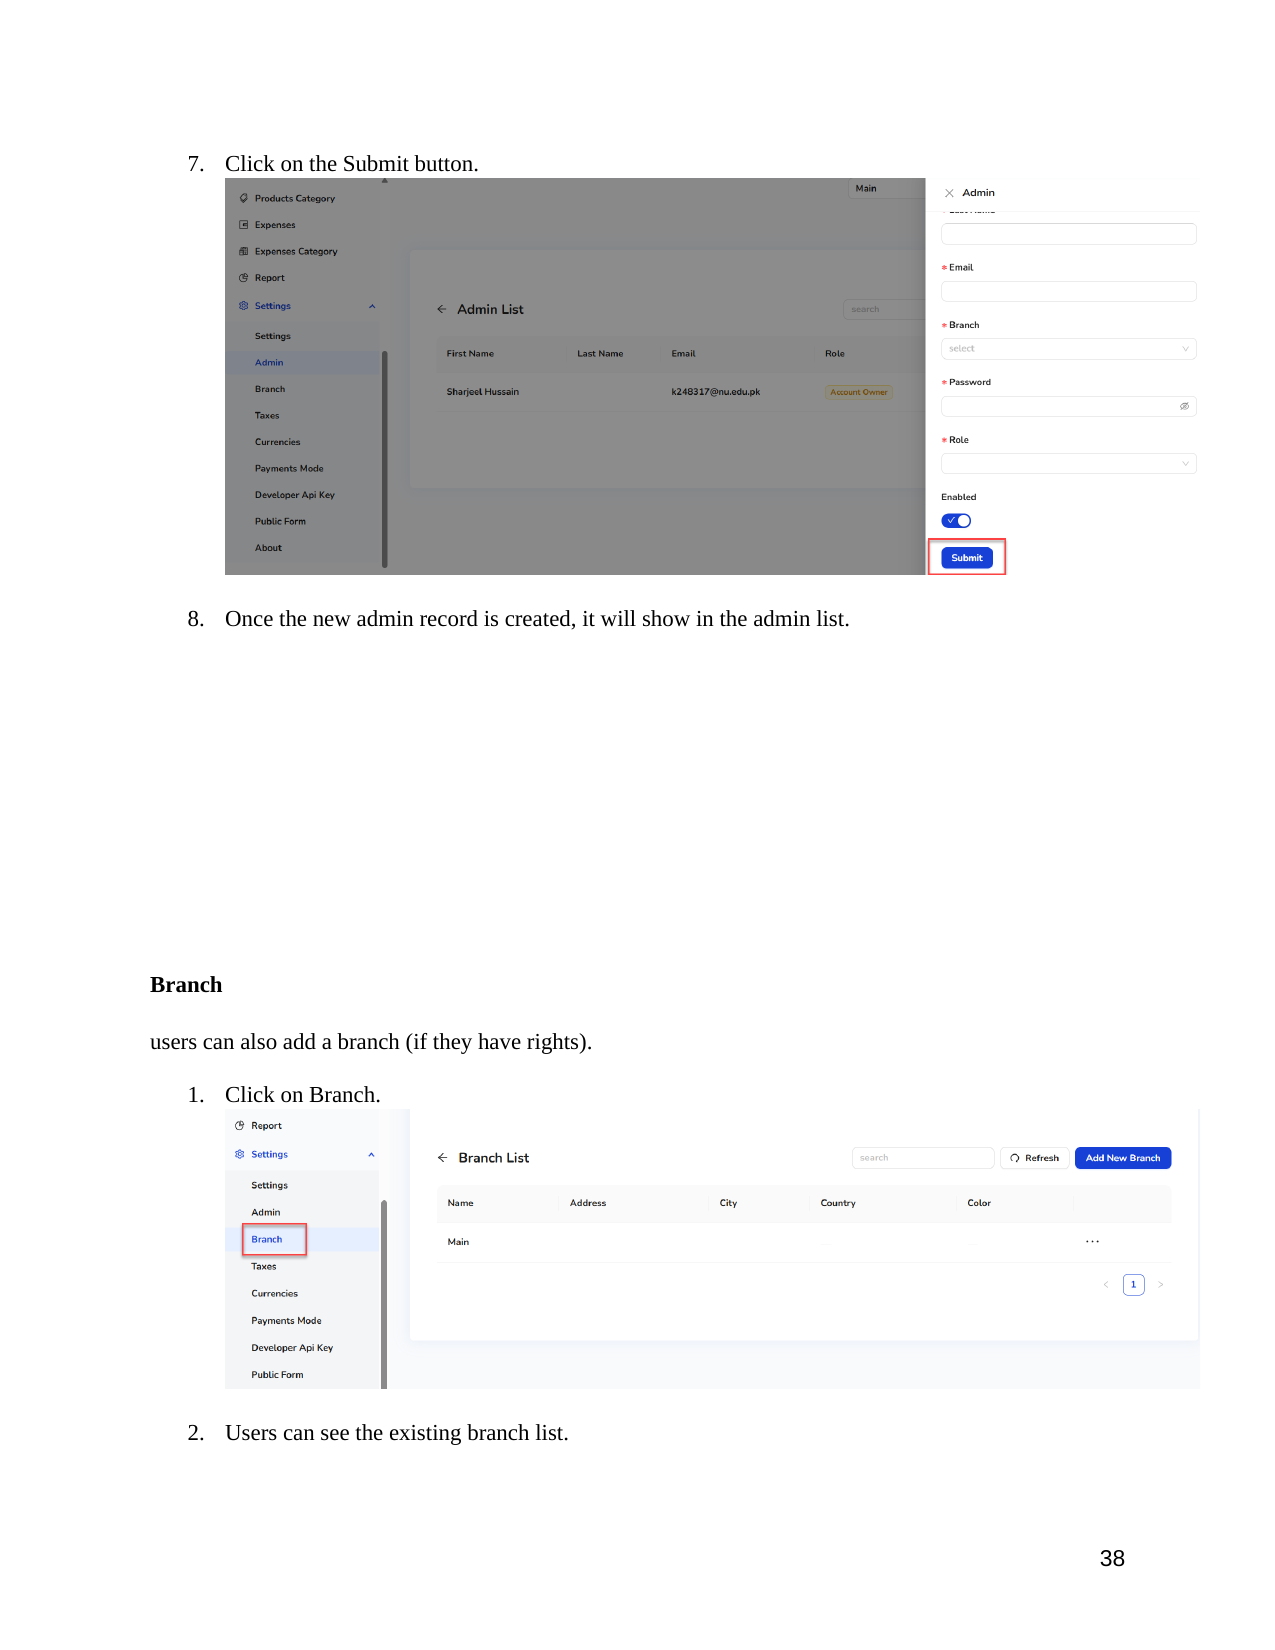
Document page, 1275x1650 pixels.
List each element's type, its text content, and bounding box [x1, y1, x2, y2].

picture [225, 1109, 1200, 1389]
picture [225, 178, 1200, 575]
list Once the new admin record is created, it will show in the admin list. [187, 605, 1125, 944]
list Users can see the existing branch list. [187, 1419, 1125, 1446]
text Branch users can also add a branch (if they have rights). [150, 971, 1125, 1054]
